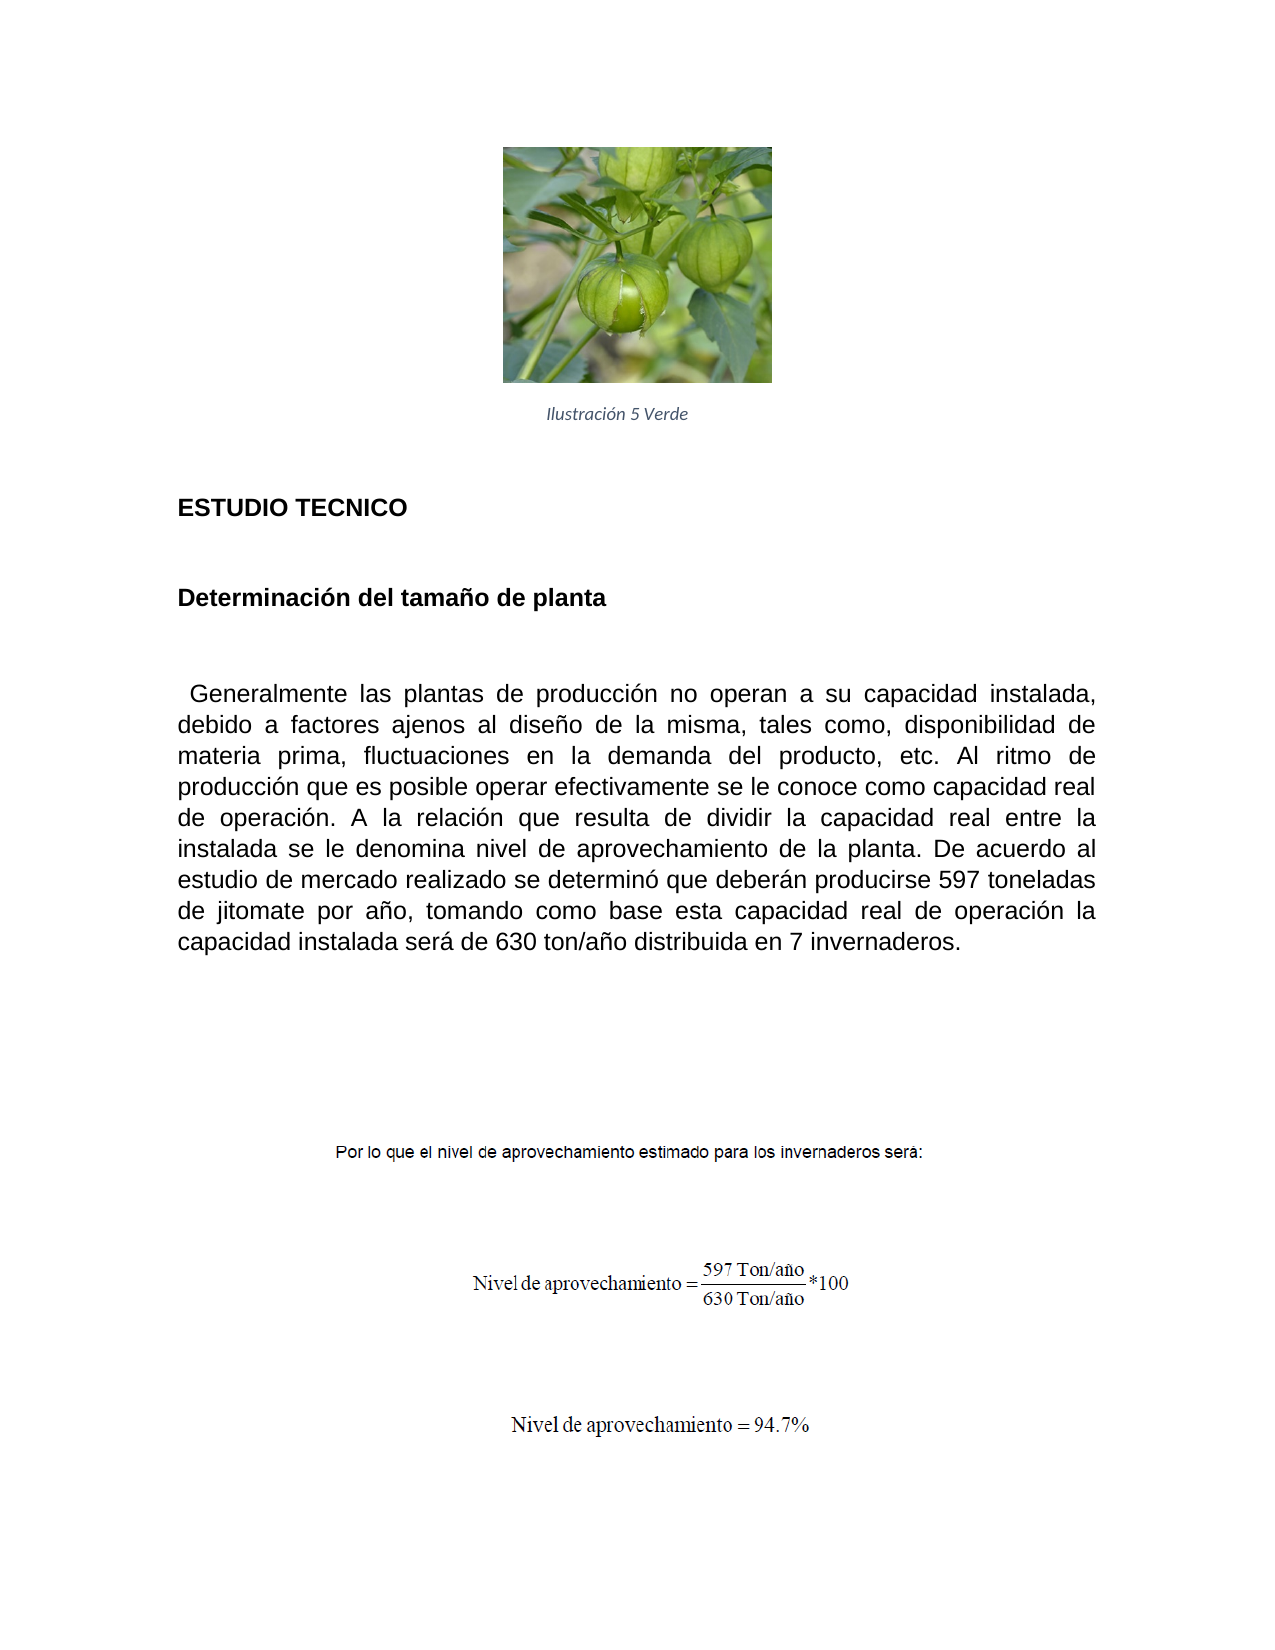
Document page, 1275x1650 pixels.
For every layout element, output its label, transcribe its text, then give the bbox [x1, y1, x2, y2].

text Generalmente las plantas de producción no operan a su capacidad instalada, debido a factores ajenos al diseño de la misma, tales como, disponibilidad de materia prima, fluctuaciones en la demanda del producto, etc. Al ritmo de producción que es posible operar efectivamente se le conoce como capacidad real de operación. A la relación que resulta de dividir la capacidad real entre la instalada se le denomina nivel de aprovechamiento de la planta. De acuerdo al estudio de mercado realizado se determinó que deberán producirse 597 toneladas de jitomate por año, tomando como base esta capacidad real de operación la capacidad instalada será de 630 ton/año distribuida en 7 invernaderos. [177, 678, 1098, 956]
picture [503, 147, 772, 383]
picture [303, 1117, 972, 1474]
subtitle ESTUDIO TECNICO [177, 493, 1098, 522]
text Determinación del tamaño de planta [177, 583, 1098, 612]
